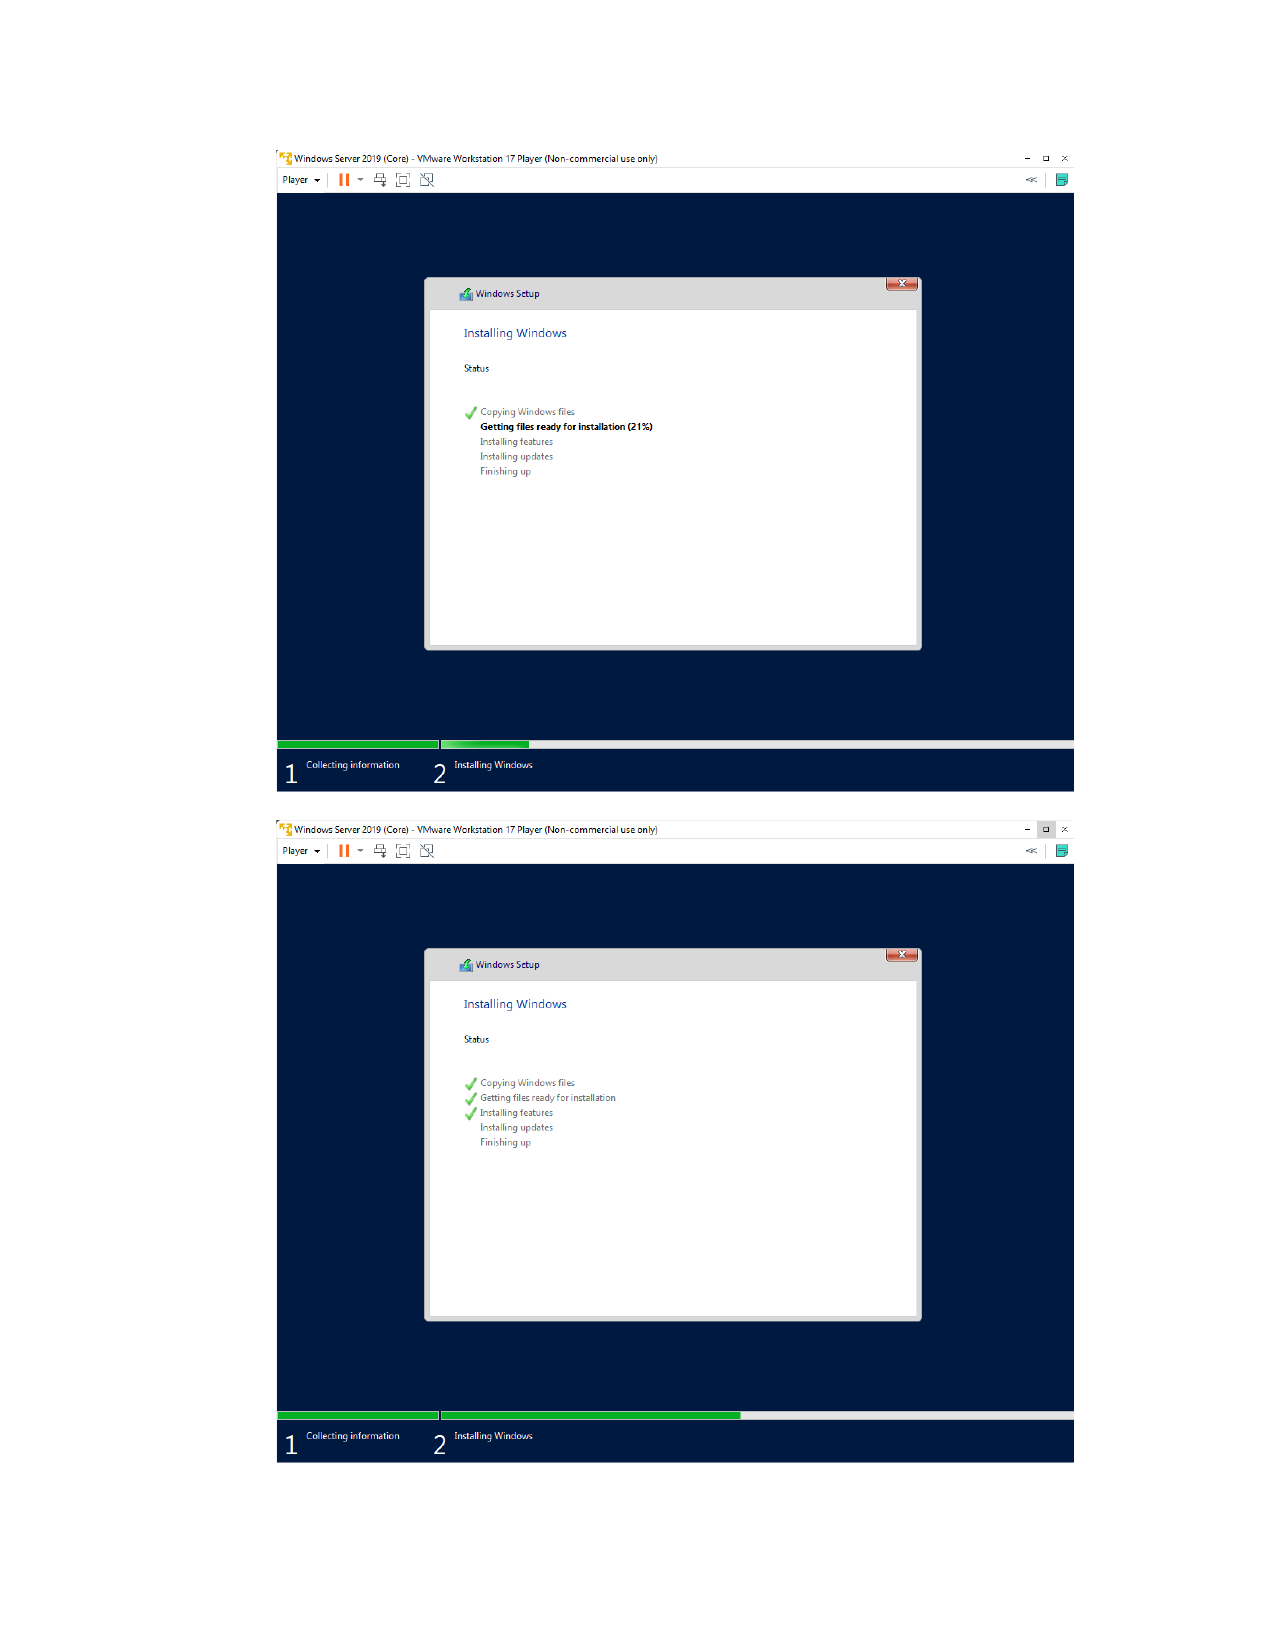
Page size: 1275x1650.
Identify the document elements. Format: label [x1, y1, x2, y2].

picture [276, 150, 1074, 792]
picture [276, 820, 1074, 1463]
